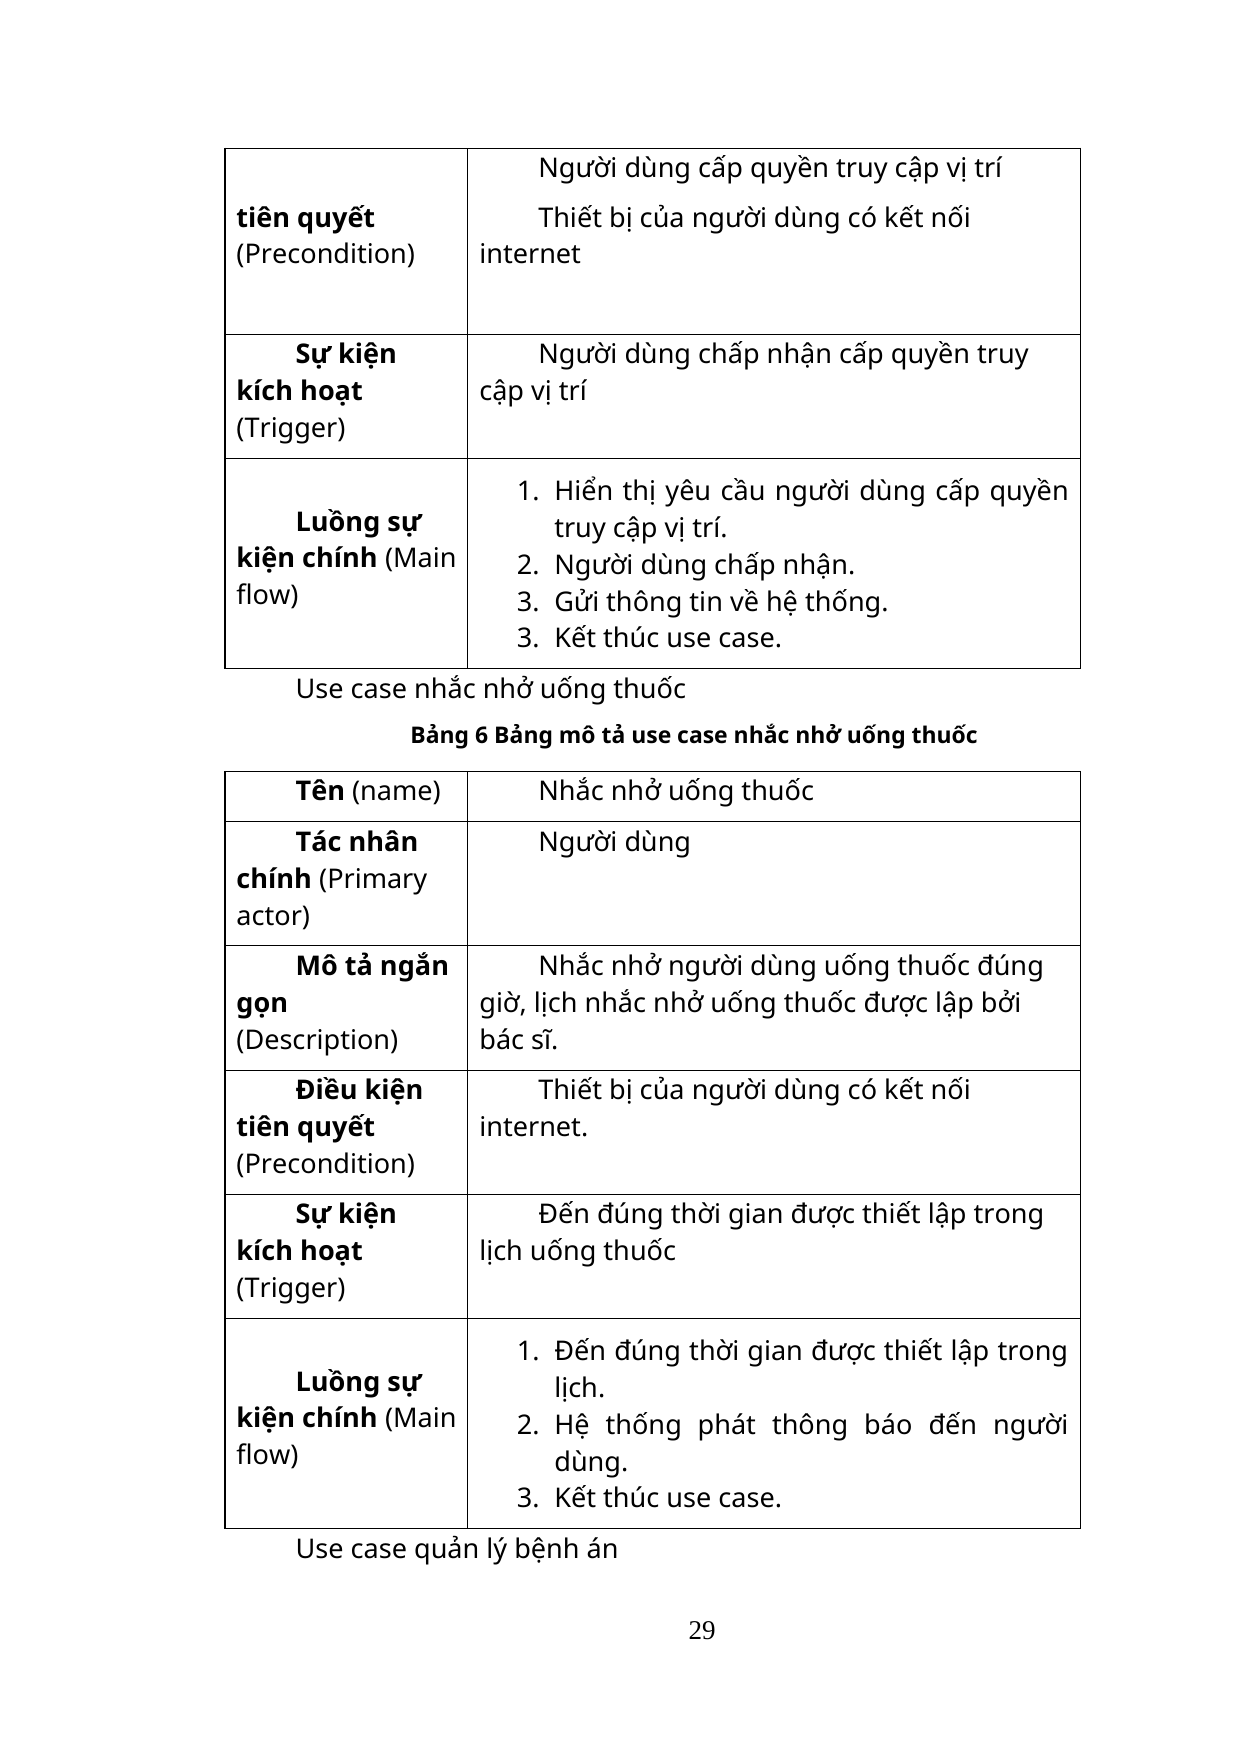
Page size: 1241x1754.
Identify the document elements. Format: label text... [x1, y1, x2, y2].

table_cell Người dùng chấp nhận cấp quyền truy cập vị trí [468, 335, 1080, 458]
table_cell Nhắc nhở người dùng uống thuốc đúng giờ, lịch nhắc nhở uống thuốc được lập bởi bác sĩ. [468, 946, 1080, 1069]
table_cell Sự kiện kích hoạt (Trigger) [226, 1195, 467, 1318]
table_cell Thiết bị của người dùng có kết nối internet. [468, 1071, 1080, 1194]
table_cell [468, 149, 1080, 334]
table_cell Mô tả ngắn gọn (Description) [226, 946, 467, 1069]
table_cell Luồng sự kiện chính (Main flow) [226, 1319, 467, 1528]
table_cell Điều kiện tiên quyết (Precondition) [226, 1071, 467, 1194]
table_cell Luồng sự kiện chính (Main flow) [226, 459, 467, 668]
text Use case quản lý bệnh án [236, 1529, 1092, 1566]
table_header Tên (name) [226, 772, 467, 821]
table_cell Người dùng [468, 822, 1080, 945]
table_cell Sự kiện kích hoạt (Trigger) [226, 335, 467, 458]
text Use case nhắc nhở uống thuốc [236, 669, 1092, 706]
table_header Nhắc nhở uống thuốc [468, 772, 1080, 821]
table_cell Đến đúng thời gian được thiết lập trong lịch uống thuốc [468, 1195, 1080, 1318]
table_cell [226, 149, 467, 334]
table_cell Đến đúng thời gian được thiết lập trong lịch. Hệ thống phát thông báo đến người dùng. Kết thúc use case. [468, 1319, 1080, 1528]
text Bảng 6 Bảng mô tả use case nhắc nhở uống thuốc [236, 719, 1092, 750]
table_cell Hiển thị yêu cầu người dùng cấp quyền truy cập vị trí. Người dùng chấp nhận. Gửi thông tin về hệ thống. Kết thúc use case. [468, 459, 1080, 668]
table_cell Tác nhân chính (Primary actor) [226, 822, 467, 945]
